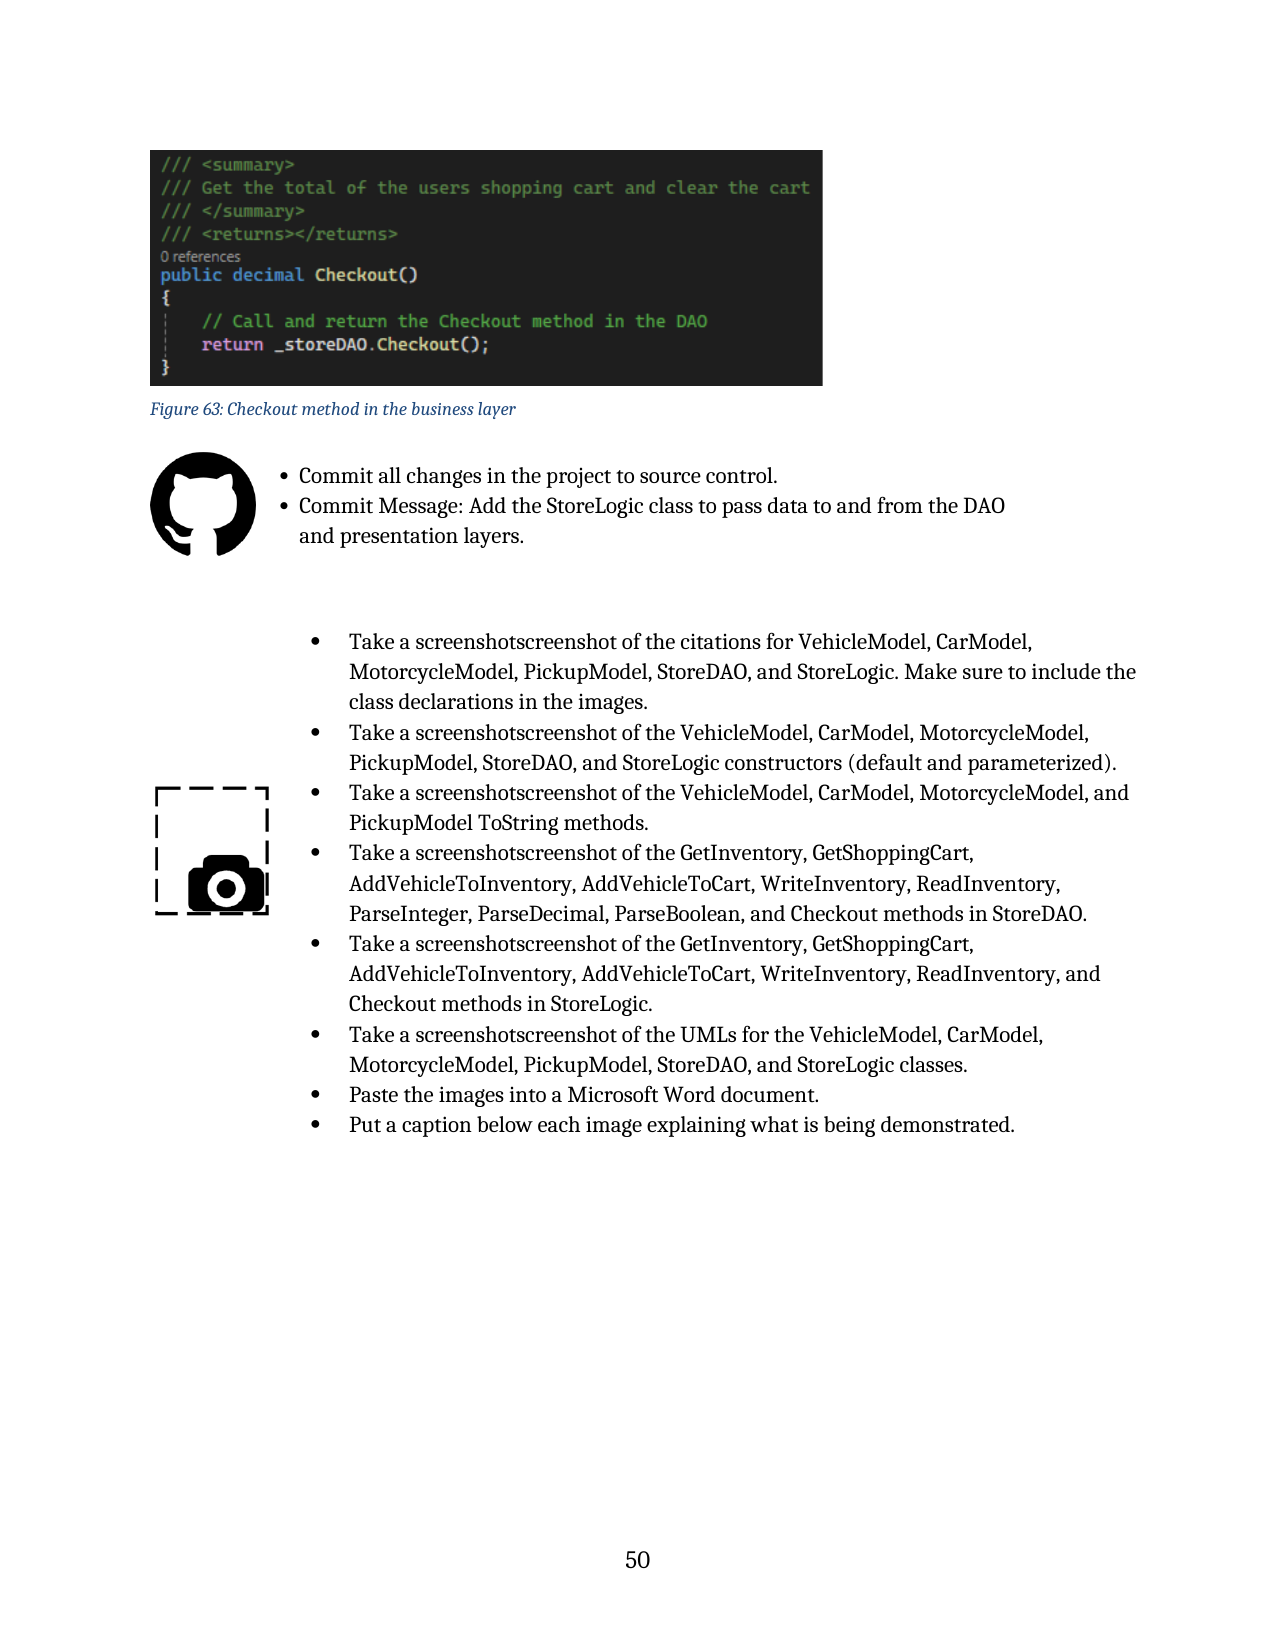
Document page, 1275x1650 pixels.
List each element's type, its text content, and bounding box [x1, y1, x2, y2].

picture [150, 780, 273, 922]
picture [150, 450, 256, 557]
picture [150, 150, 823, 386]
text Figure : Checkout method in the business layer [150, 398, 1125, 420]
